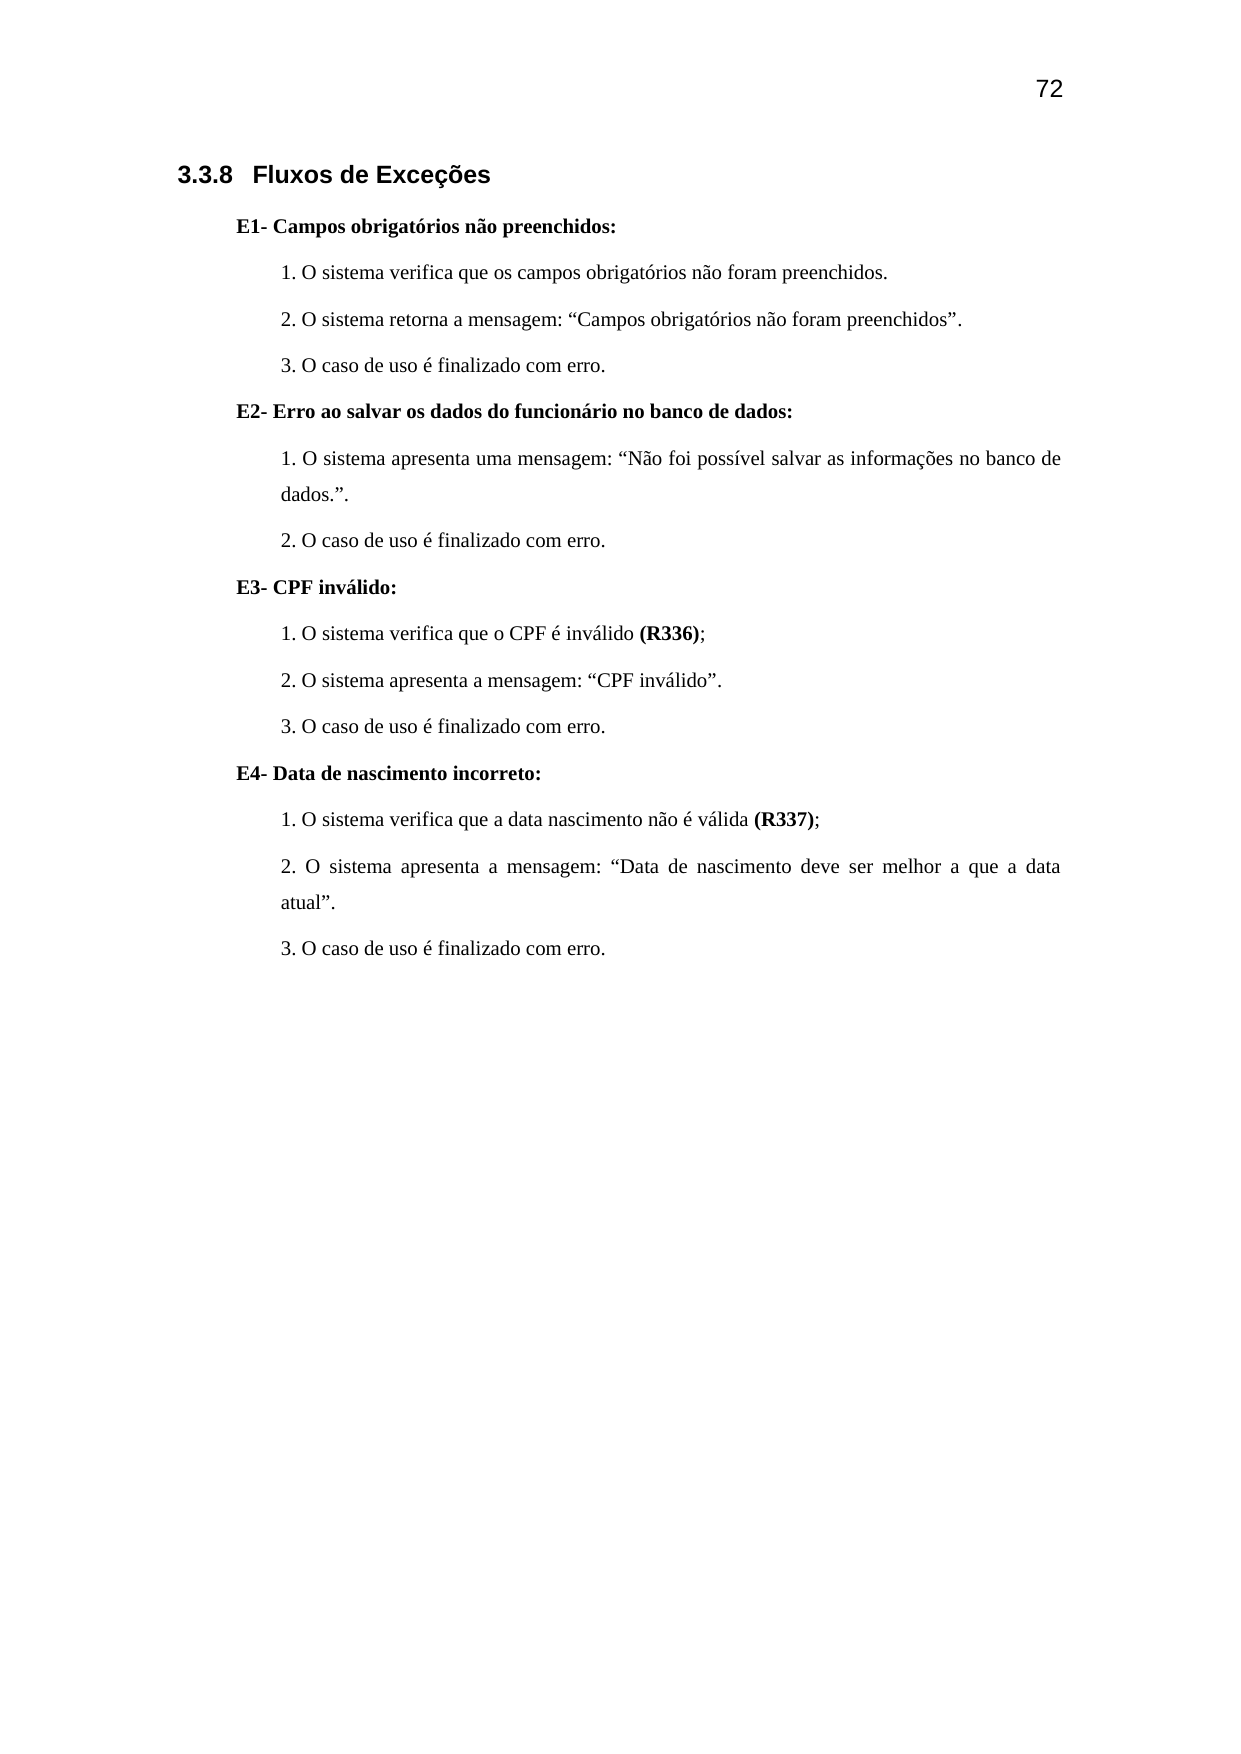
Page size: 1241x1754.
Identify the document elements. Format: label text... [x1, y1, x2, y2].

text 1. O sistema apresenta uma mensagem: “Não foi possível salvar as informações no banco de dados.”. [281, 446, 1063, 506]
text 1. O sistema verifica que o CPF é inválido (R336); [281, 621, 1063, 645]
text 2. O caso de uso é finalizado com erro. [281, 528, 1063, 552]
text E2- Erro ao salvar os dados do funcionário no banco de dados: [236, 399, 1063, 423]
text 2. O sistema retorna a mensagem: “Campos obrigatórios não foram preenchidos”. [281, 306, 1063, 331]
text 3. O caso de uso é finalizado com erro. [281, 936, 1063, 960]
text Fluxos de Exceções [177, 160, 1063, 189]
text 2. O sistema apresenta a mensagem: “Data de nascimento deve ser melhor a que a data atual”. [281, 853, 1063, 914]
text 3. O caso de uso é finalizado com erro. [281, 714, 1063, 738]
text 3. O caso de uso é finalizado com erro. [281, 353, 1063, 377]
text 1. O sistema verifica que a data nascimento não é válida (R337); [281, 807, 1063, 831]
text E1- Campos obrigatórios não preenchidos: [236, 213, 1063, 238]
text 1. O sistema verifica que os campos obrigatórios não foram preenchidos. [281, 260, 1063, 284]
text E3- CPF inválido: [236, 575, 1063, 599]
text E4- Data de nascimento incorreto: [236, 761, 1063, 785]
text 2. O sistema apresenta a mensagem: “CPF inválido”. [281, 668, 1063, 692]
